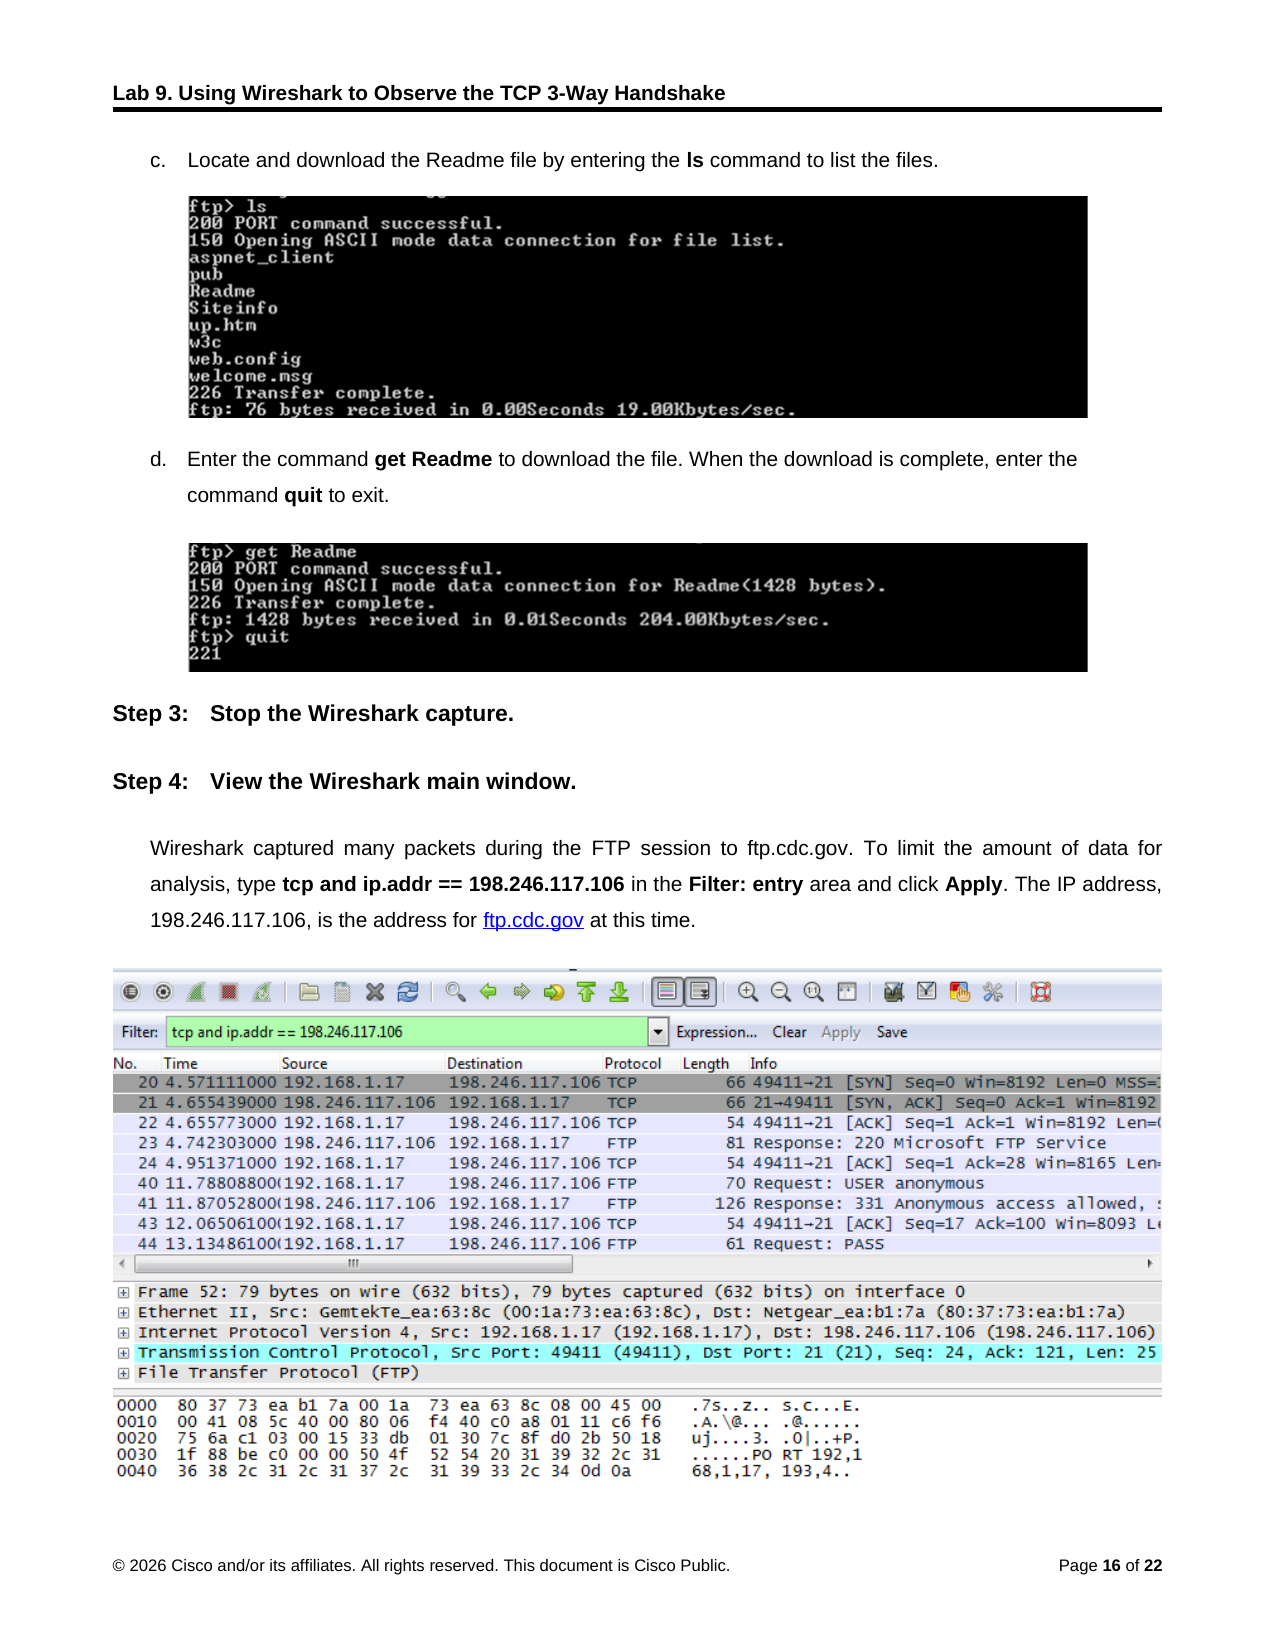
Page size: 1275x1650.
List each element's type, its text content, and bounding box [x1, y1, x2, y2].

picture [187, 196, 1088, 418]
text View the Wireshark main window. [112, 768, 1162, 794]
picture [187, 543, 1088, 672]
picture [113, 968, 1162, 1484]
text Locate and download the Readme file by entering the ls command to list the files. [150, 148, 1162, 172]
text Wireshark captured many packets during the FTP session to ftp.cdc.gov. To limit the amount of data for analysis, type tcp and ip.addr == 198.246.117.106 in the Filter: entry area and click Apply. The IP address, 198.246.117.106, is the address for ftp.cdc.gov at this time. [150, 836, 1162, 931]
text Enter the command get Readme to download the file. When the download is complete, enter the command quit to exit. [150, 446, 1162, 506]
text Stop the Wireshark capture. [112, 700, 1162, 727]
